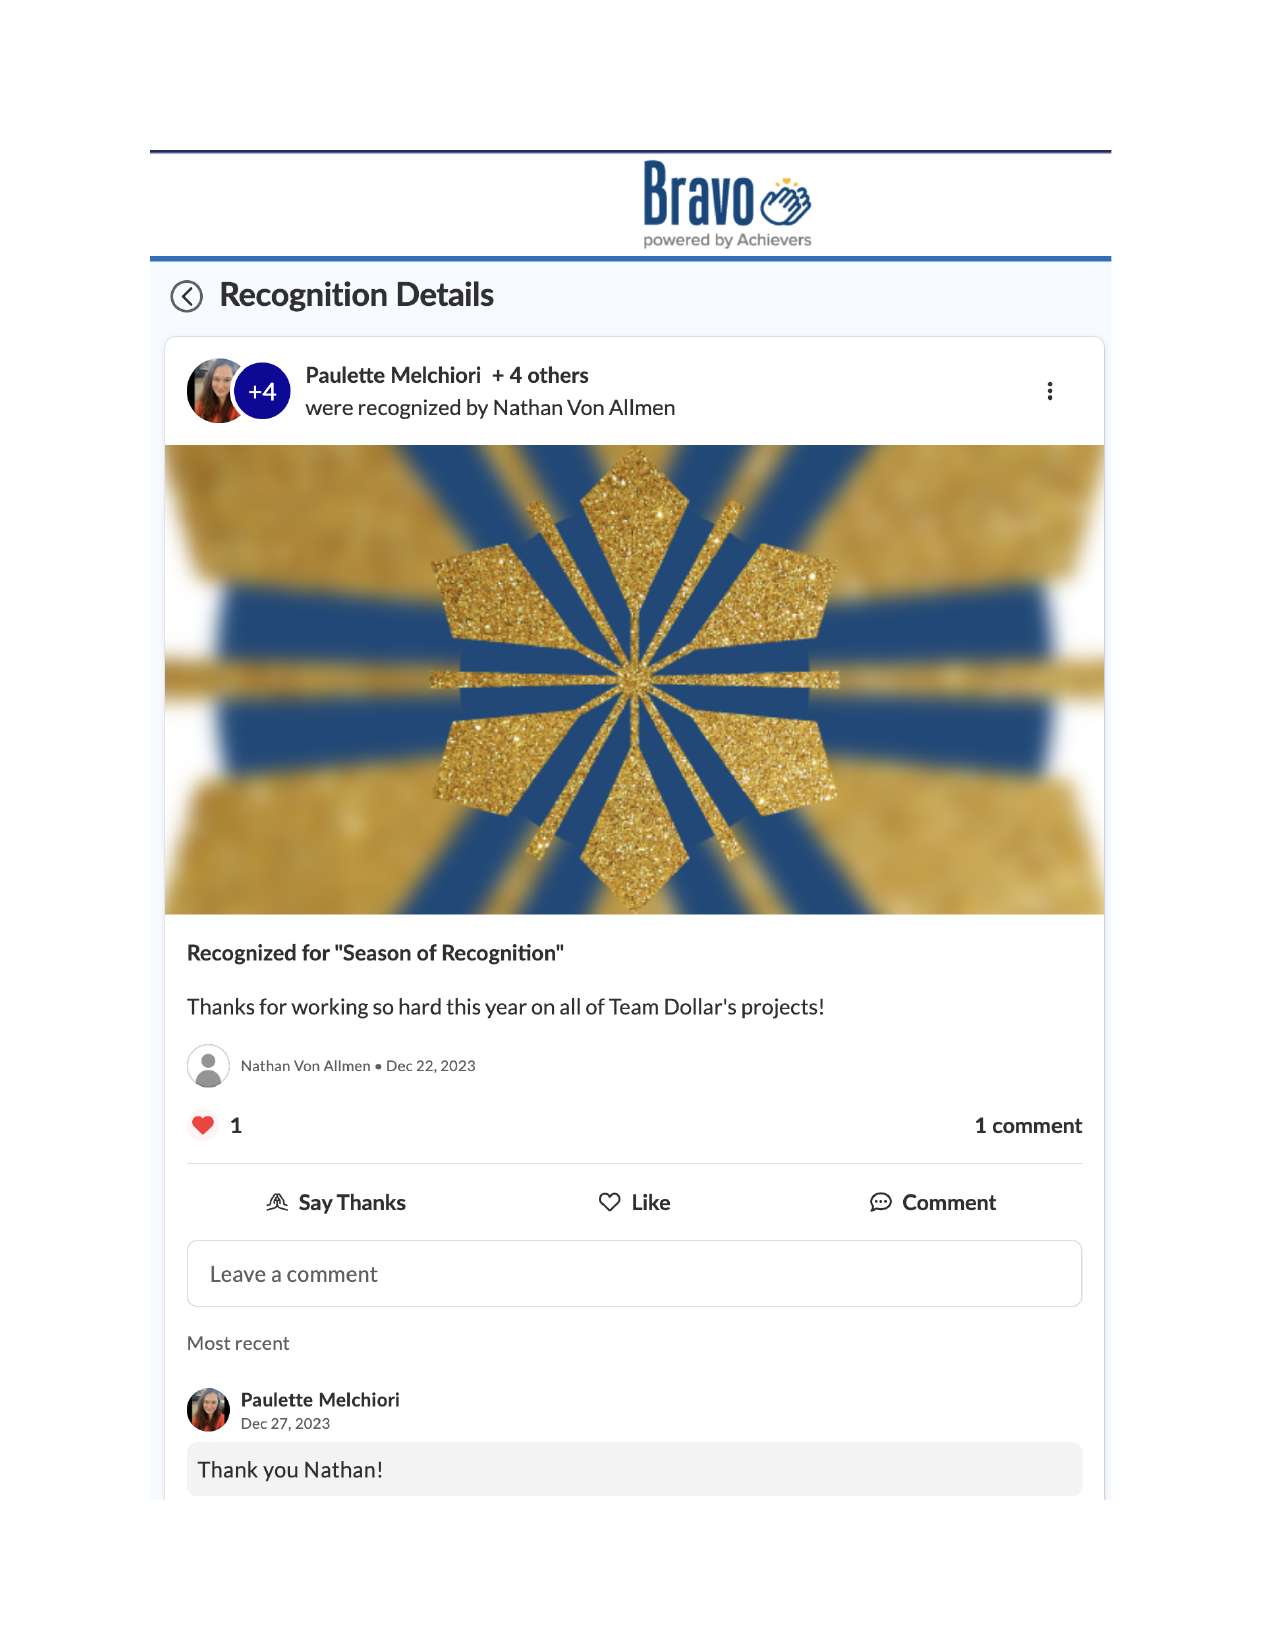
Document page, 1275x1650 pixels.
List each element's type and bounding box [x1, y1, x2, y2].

picture [150, 150, 1112, 1500]
